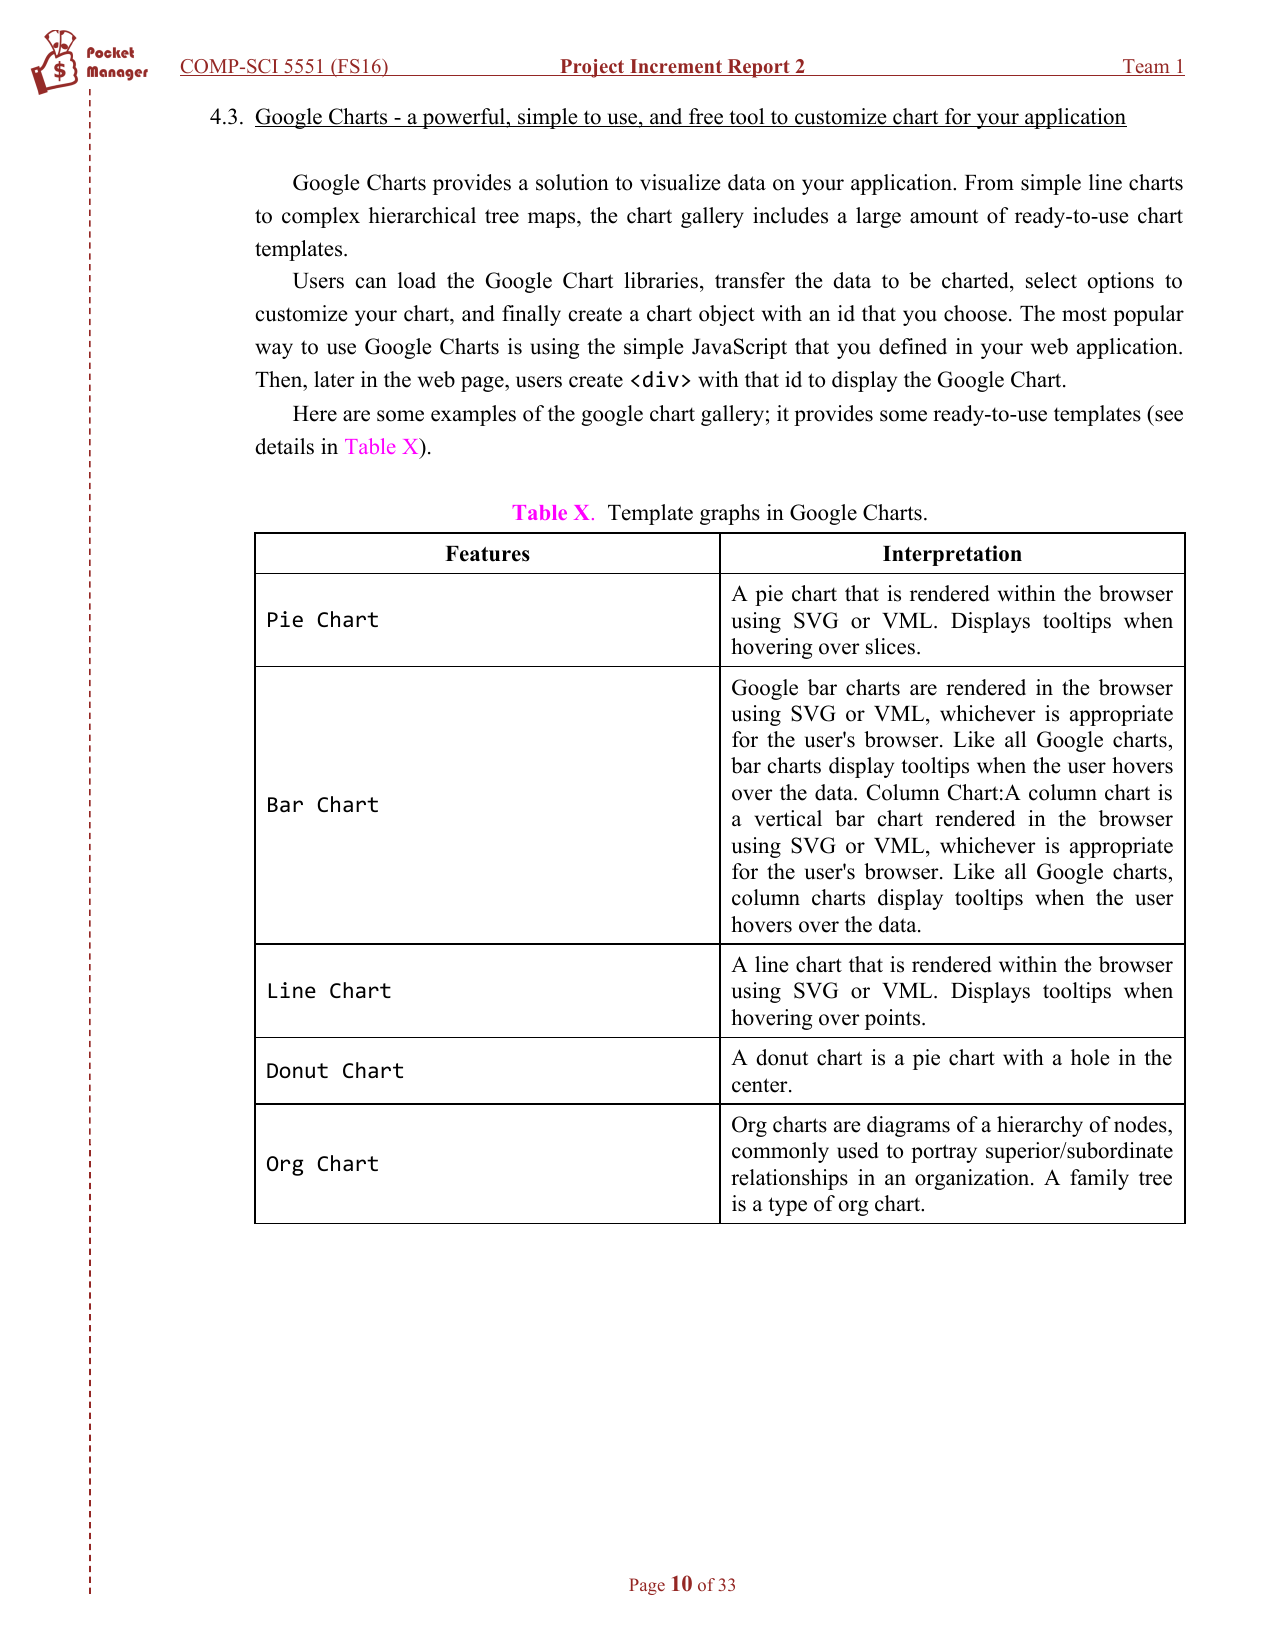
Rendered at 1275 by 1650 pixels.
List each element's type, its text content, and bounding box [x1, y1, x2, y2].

table_header Features [256, 534, 719, 573]
table_cell Google bar charts are rendered in the browser using SVG or VML, whichever is appropriate for the user's browser. Like all Google charts, bar charts display tooltips when the user hovers over the data. Column Chart:A column chart is a vertical bar chart rendered in the browser using SVG or VML, whichever is appropriate for the user's browser. Like all Google charts, column charts display tooltips when the user hovers over the data. [721, 667, 1184, 943]
table_header Interpretation [721, 534, 1184, 573]
text Users can load the Google Chart libraries, transfer the data to be charted, select options to customize your chart, and finally create a chart object with an id that you choose. The most popular way to use Google Charts is using the simple JavaScript that you defined in your web application. Then, later in the web page, users create <div> with that id to display the Google Chart. [255, 268, 1185, 394]
table_cell Pie Chart [256, 574, 719, 666]
table_cell Org charts are diagrams of a hierarchy of nodes, commonly used to portray superior/subordinate relationships in an organization. A family tree is a type of org chart. [721, 1105, 1184, 1223]
table_cell A pie chart that is rendered within the browser using SVG or VML. Displays tooltips when hovering over slices. [721, 574, 1184, 666]
table_cell Org Chart [256, 1105, 719, 1223]
text Google Charts provides a solution to visualize data on your application. From simple line charts to complex hierarchical tree maps, the chart gallery includes a large amount of ready-to-use chart templates. [255, 169, 1185, 261]
table_cell Donut Chart [256, 1038, 719, 1103]
text 4.3. Google Charts - a powerful, simple to use, and free tool to customize chart for your application [210, 103, 1185, 129]
table_cell A line chart that is rendered within the browser using SVG or VML. Displays tooltips when hovering over points. [721, 945, 1184, 1036]
table_cell Bar Chart [256, 667, 719, 943]
table_cell Line Chart [256, 945, 719, 1036]
table_cell A donut chart is a pie chart with a hole in the center. [721, 1038, 1184, 1103]
text Table X. Template graphs in Google Charts. [255, 499, 1185, 526]
text Here are some examples of the google chart gallery; it provides some ready-to-use templates (see details in Table X). [255, 401, 1185, 460]
